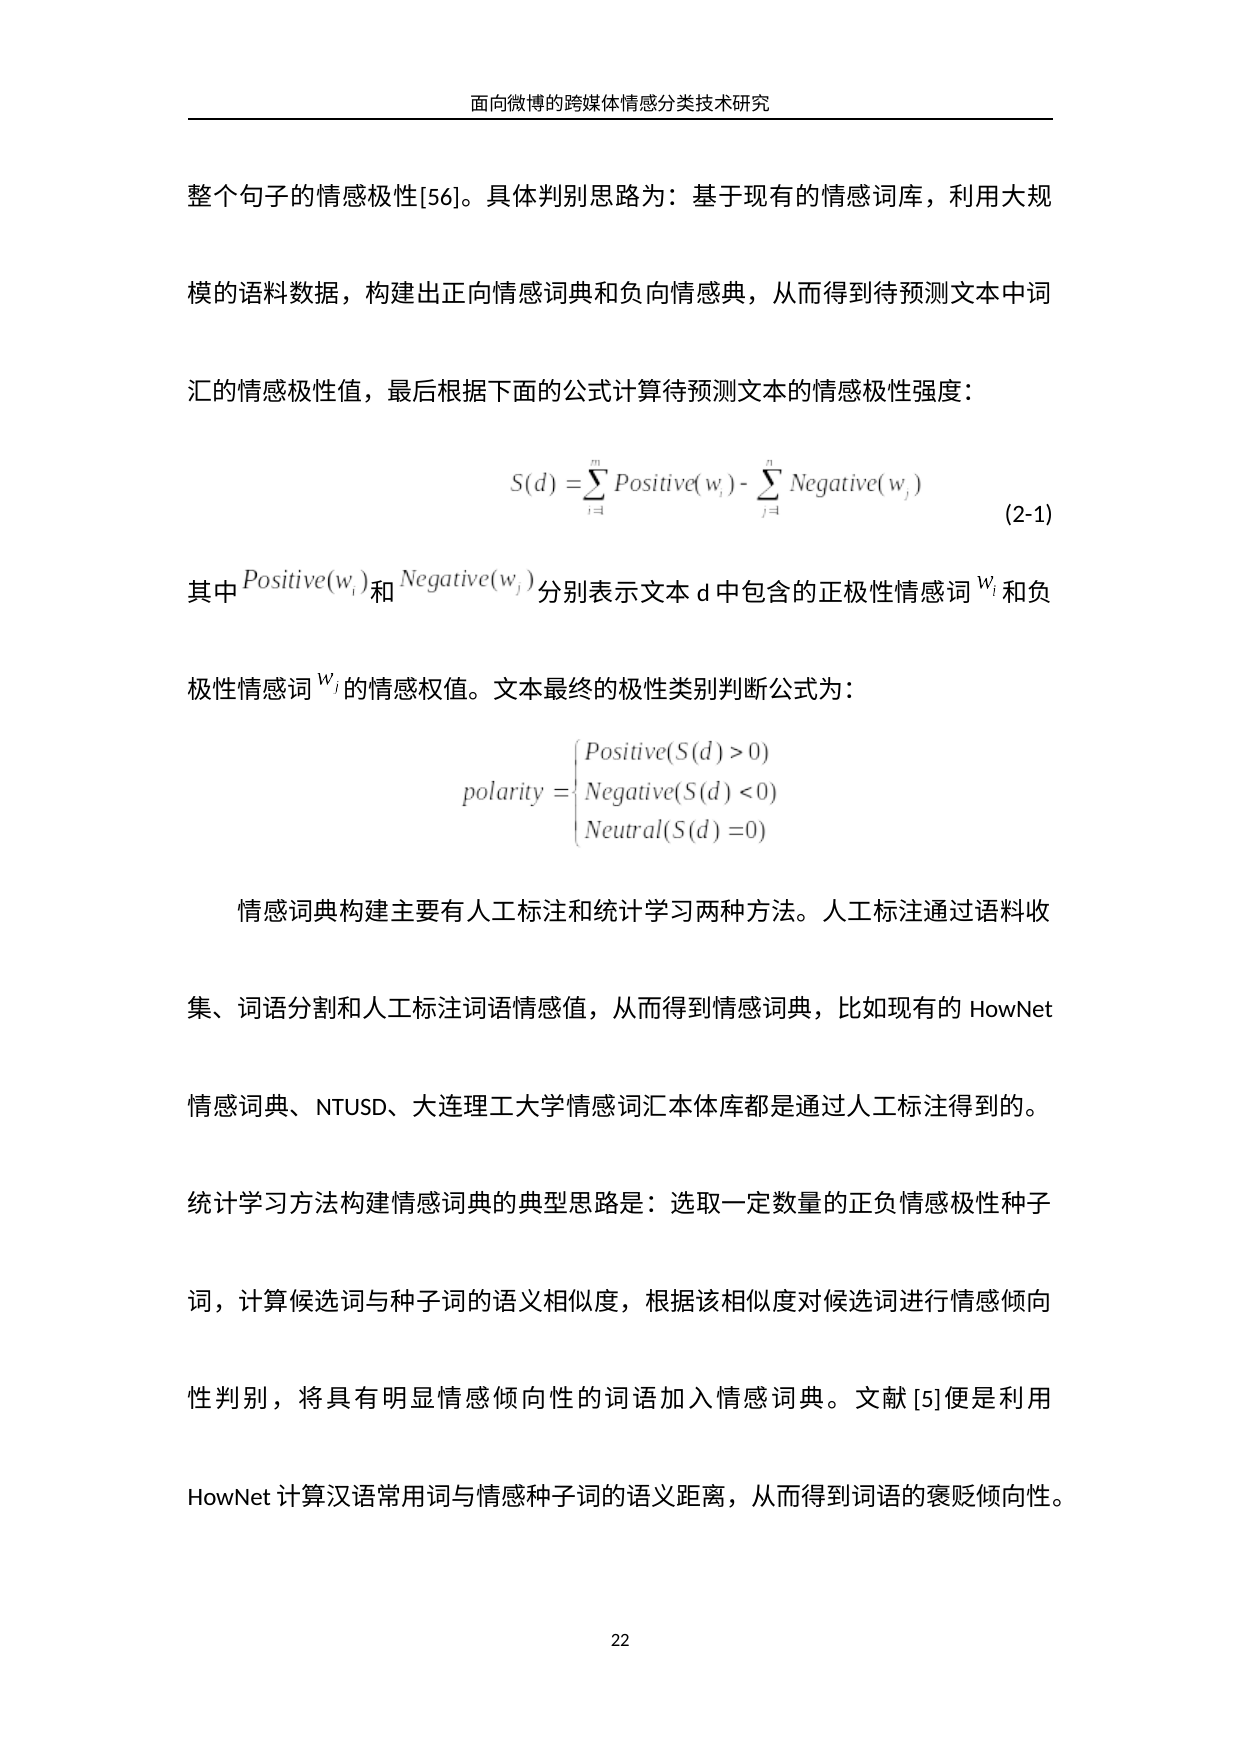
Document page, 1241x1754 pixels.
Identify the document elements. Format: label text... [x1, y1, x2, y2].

text (2-1) [187, 440, 1053, 538]
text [187, 877, 1053, 1527]
text 其中和分别表示文本d中包含的正极性情感词和负极性情感词的情感权值。文本最终的极性类别判断公式为： [187, 553, 1053, 715]
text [187, 162, 1053, 422]
